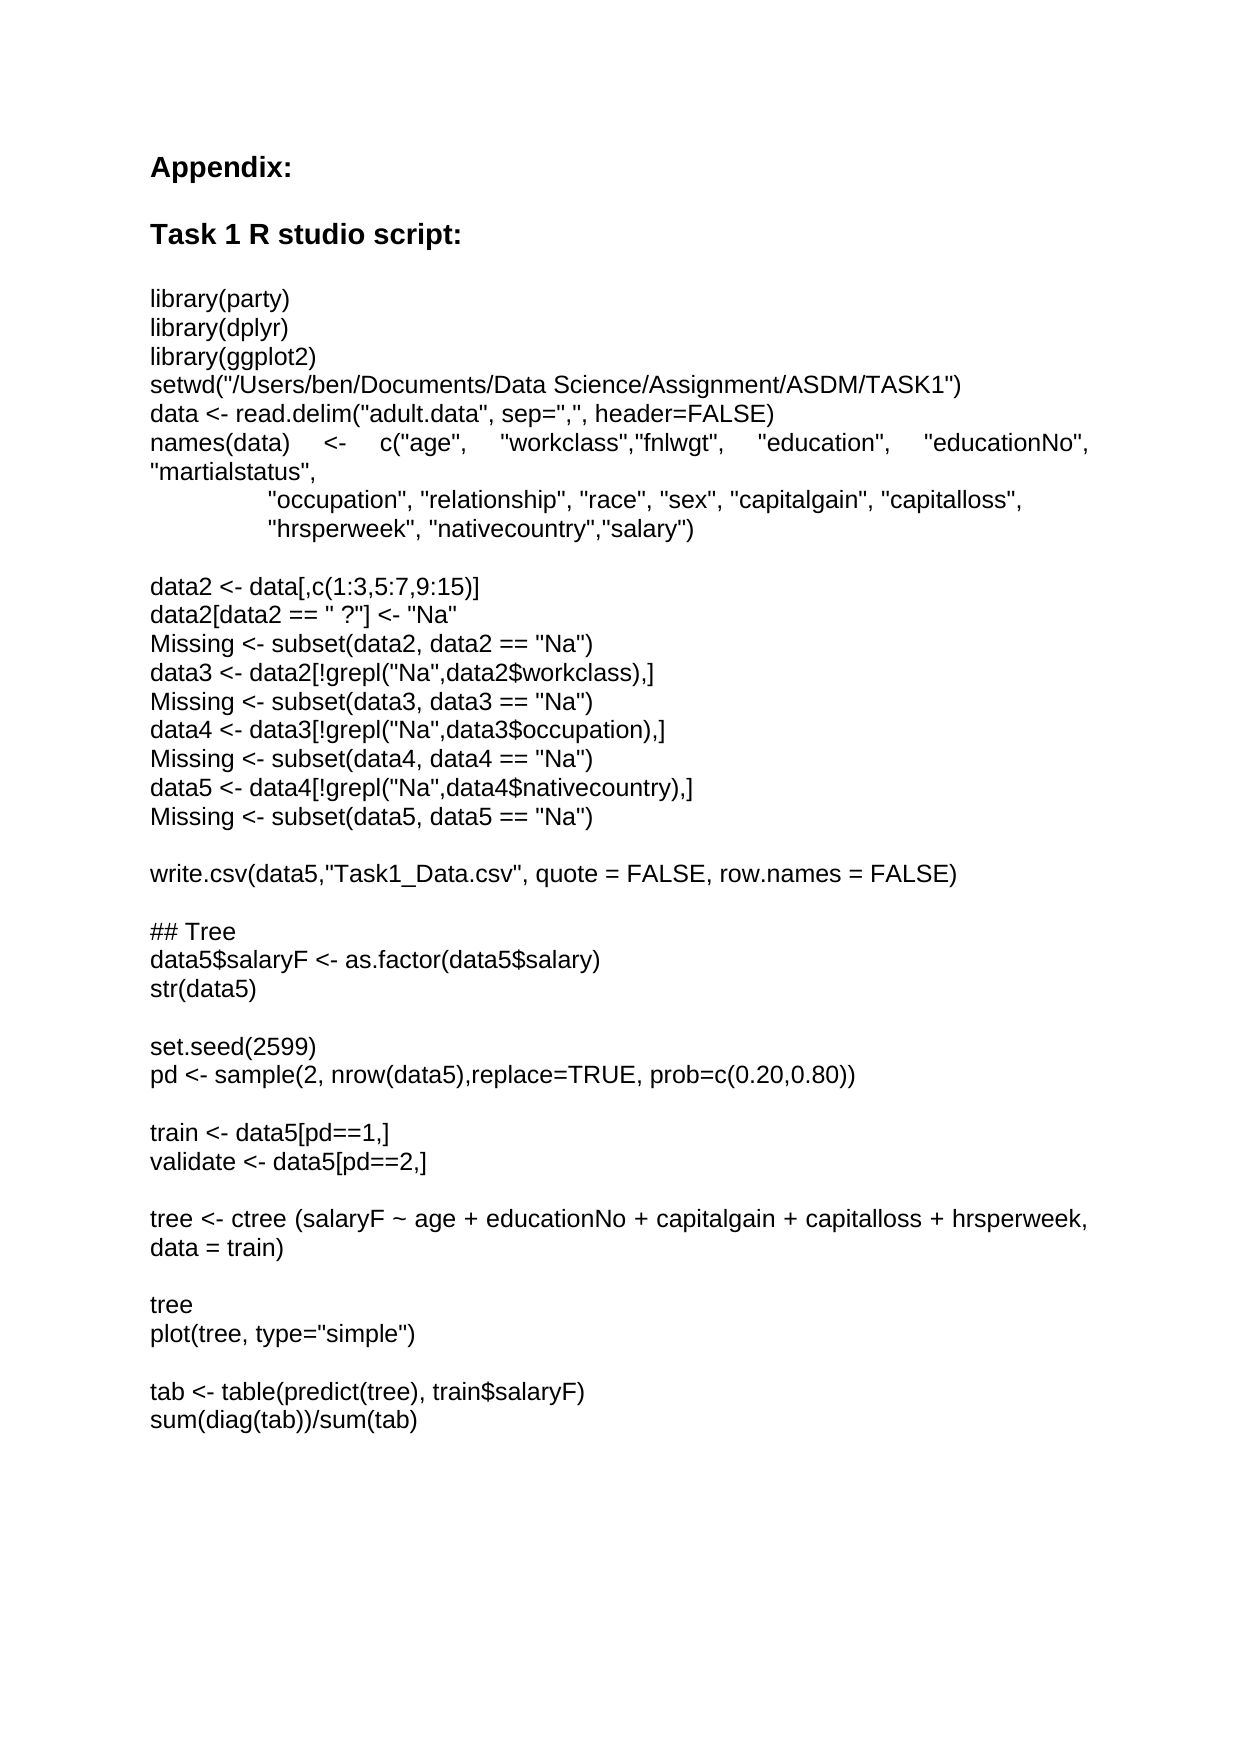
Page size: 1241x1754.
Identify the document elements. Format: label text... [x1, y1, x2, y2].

text ## Tree [150, 917, 1090, 945]
text data2 <- data[,c(1:3,5:7,9:15)] [150, 572, 1090, 600]
text write.csv(data5,"Task1_Data.csv", quote = FALSE, row.names = FALSE) [150, 859, 1090, 888]
text Missing <- subset(data4, data4 == "Na") [150, 744, 1090, 773]
text tree <- ctree (salaryF ~ age + educationNo + capitalgain + capitalloss + hrsperweek, data = train) [150, 1204, 1090, 1262]
text Missing <- subset(data3, data3 == "Na") [150, 687, 1090, 715]
text tab <- table(predict(tree), train$salaryF) [150, 1377, 1090, 1405]
text library(party) [150, 284, 1090, 313]
text names(data) <- c("age", "workclass","fnlwgt", "education", "educationNo", "martialstatus", [150, 428, 1090, 485]
text set.seed(2599) [150, 1032, 1090, 1060]
text data3 <- data2[!grepl("Na",data2$workclass),] [150, 658, 1090, 687]
text Missing <- subset(data2, data2 == "Na") [150, 629, 1090, 658]
text data5$salaryF <- as.factor(data5$salary) [150, 945, 1090, 974]
text sum(diag(tab))/sum(tab) [150, 1405, 1090, 1434]
text data5 <- data4[!grepl("Na",data4$nativecountry),] [150, 773, 1090, 802]
text data <- read.delim("adult.data", sep=",", header=FALSE) [150, 399, 1090, 428]
text setwd("/Users/ben/Documents/Data Science/Assignment/ASDM/TASK1") [150, 370, 1090, 399]
text train <- data5[pd==1,] [150, 1118, 1090, 1147]
text tree [150, 1290, 1090, 1319]
text "occupation", "relationship", "race", "sex", "capitalgain", "capitalloss", [150, 485, 1090, 514]
text "hrsperweek", "nativecountry","salary") [150, 514, 1090, 543]
text Missing <- subset(data5, data5 == "Na") [150, 802, 1090, 830]
text Appendix: [150, 150, 1090, 183]
text pd <- sample(2, nrow(data5),replace=TRUE, prob=c(0.20,0.80)) [150, 1060, 1090, 1089]
text str(data5) [150, 974, 1090, 1003]
text data4 <- data3[!grepl("Na",data3$occupation),] [150, 715, 1090, 744]
text data2[data2 == " ?"] <- "Na" [150, 600, 1090, 629]
text plot(tree, type="simple") [150, 1319, 1090, 1348]
text library(dplyr) [150, 313, 1090, 342]
text library(ggplot2) [150, 342, 1090, 370]
text validate <- data5[pd==2,] [150, 1147, 1090, 1175]
text Task 1 R studio script: [150, 217, 1090, 251]
